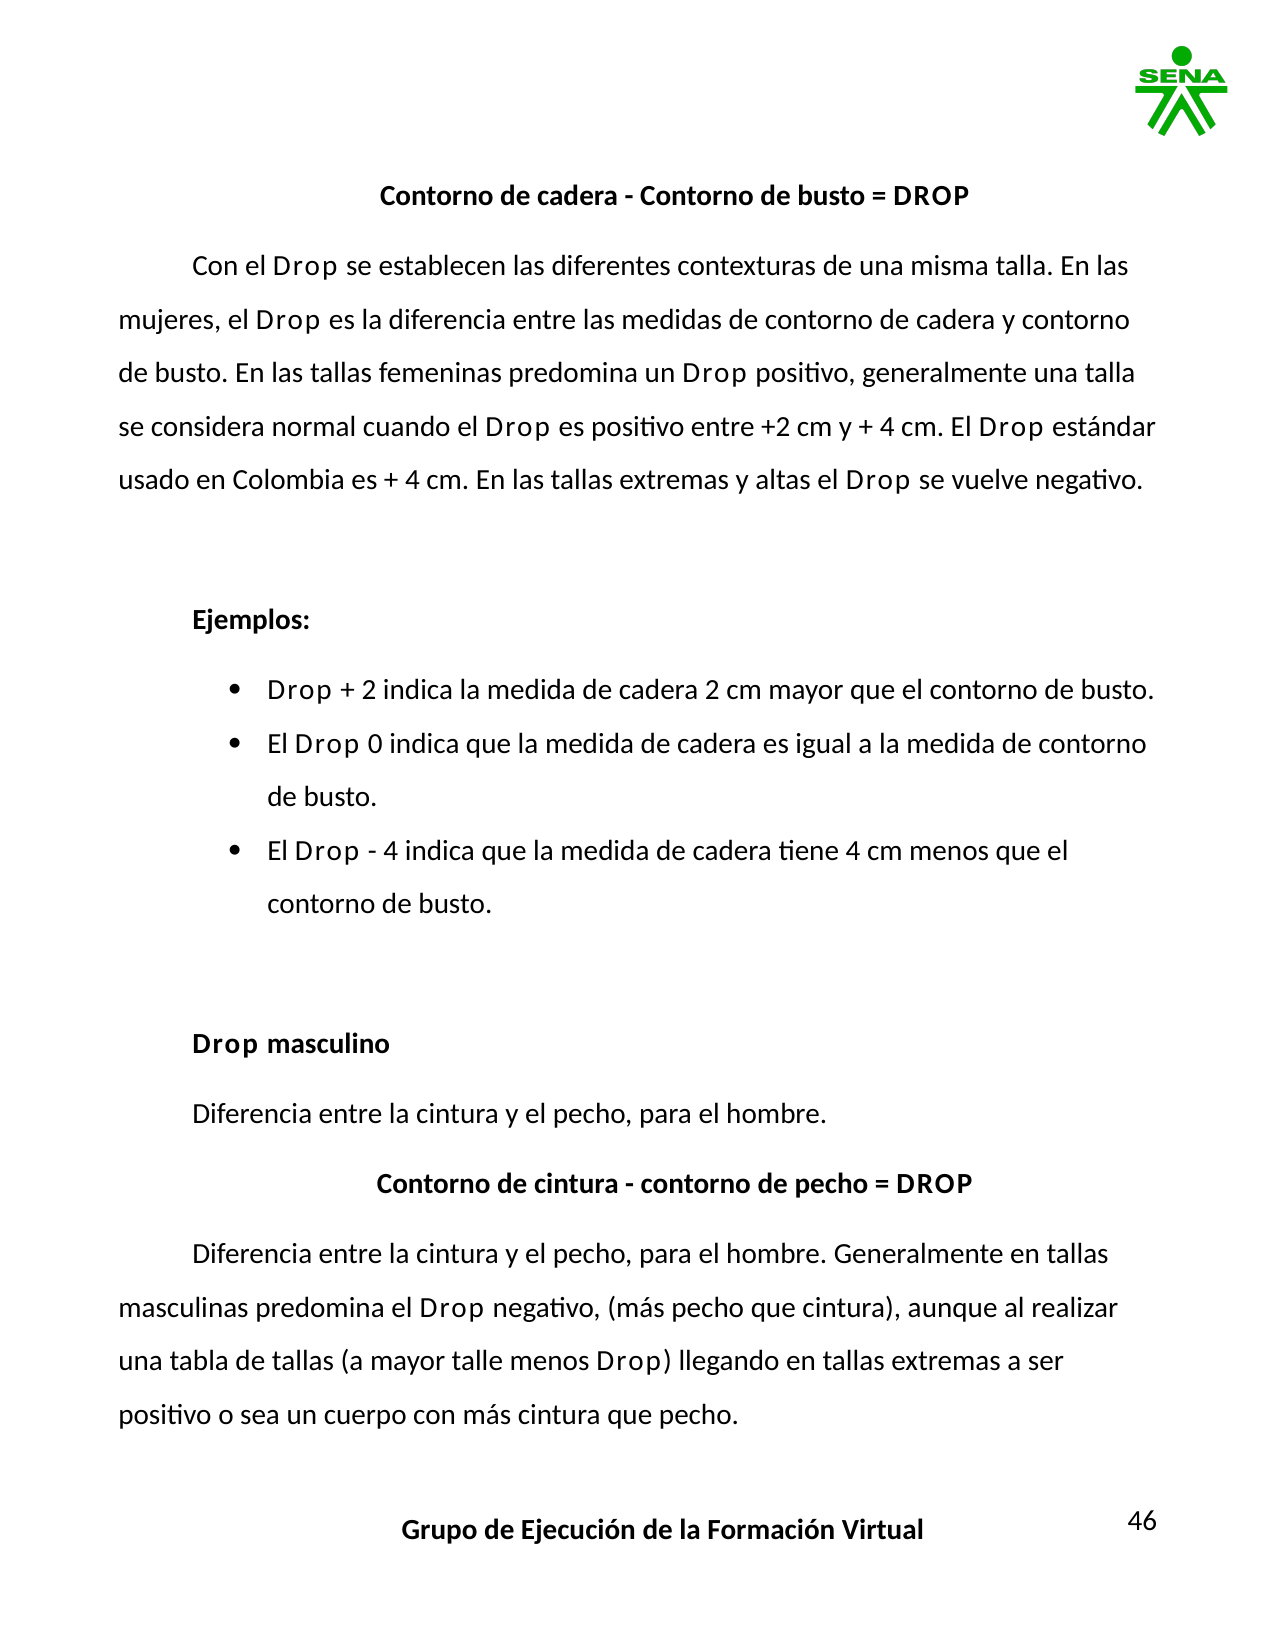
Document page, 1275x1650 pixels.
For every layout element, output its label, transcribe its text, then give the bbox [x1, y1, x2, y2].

text Contorno de cadera - Contorno de busto = DROP [118, 177, 1157, 213]
text Diferencia entre la cintura y el pecho, para el hombre. Generalmente en tallas masculinas predomina el Drop negativo, (más pecho que cintura), aunque al realizar una tabla de tallas (a mayor talle menos Drop) llegando en tallas extremas a ser positivo o sea un cuerpo con más cintura que pecho. [118, 1236, 1157, 1432]
list El Drop 0 indica que la medida de cadera es igual a la medida de contorno de busto. [229, 725, 1157, 814]
list Drop + 2 indica la medida de cadera 2 cm mayor que el contorno de busto. [229, 671, 1157, 707]
picture [1135, 46, 1228, 136]
text Contorno de cintura - contorno de pecho = DROP [118, 1166, 1157, 1201]
text Con el Drop se establecen las diferentes contexturas de una misma talla. En las mujeres, el Drop es la diferencia entre las medidas de contorno de cadera y contorno de busto. En las tallas femeninas predomina un Drop positivo, generalmente una talla se considera normal cuando el Drop es positivo entre +2 cm y + 4 cm. El Drop estándar usado en Colombia es + 4 cm. En las tallas extremas y altas el Drop se vuelve negativo. [118, 247, 1157, 497]
text Drop masculino [118, 1025, 1157, 1061]
text Ejemplos: [118, 601, 1157, 637]
list El Drop - 4 indica que la medida de cadera tiene 4 cm menos que el contorno de busto. [229, 832, 1157, 921]
text Diferencia entre la cintura y el pecho, para el hombre. [118, 1095, 1157, 1131]
